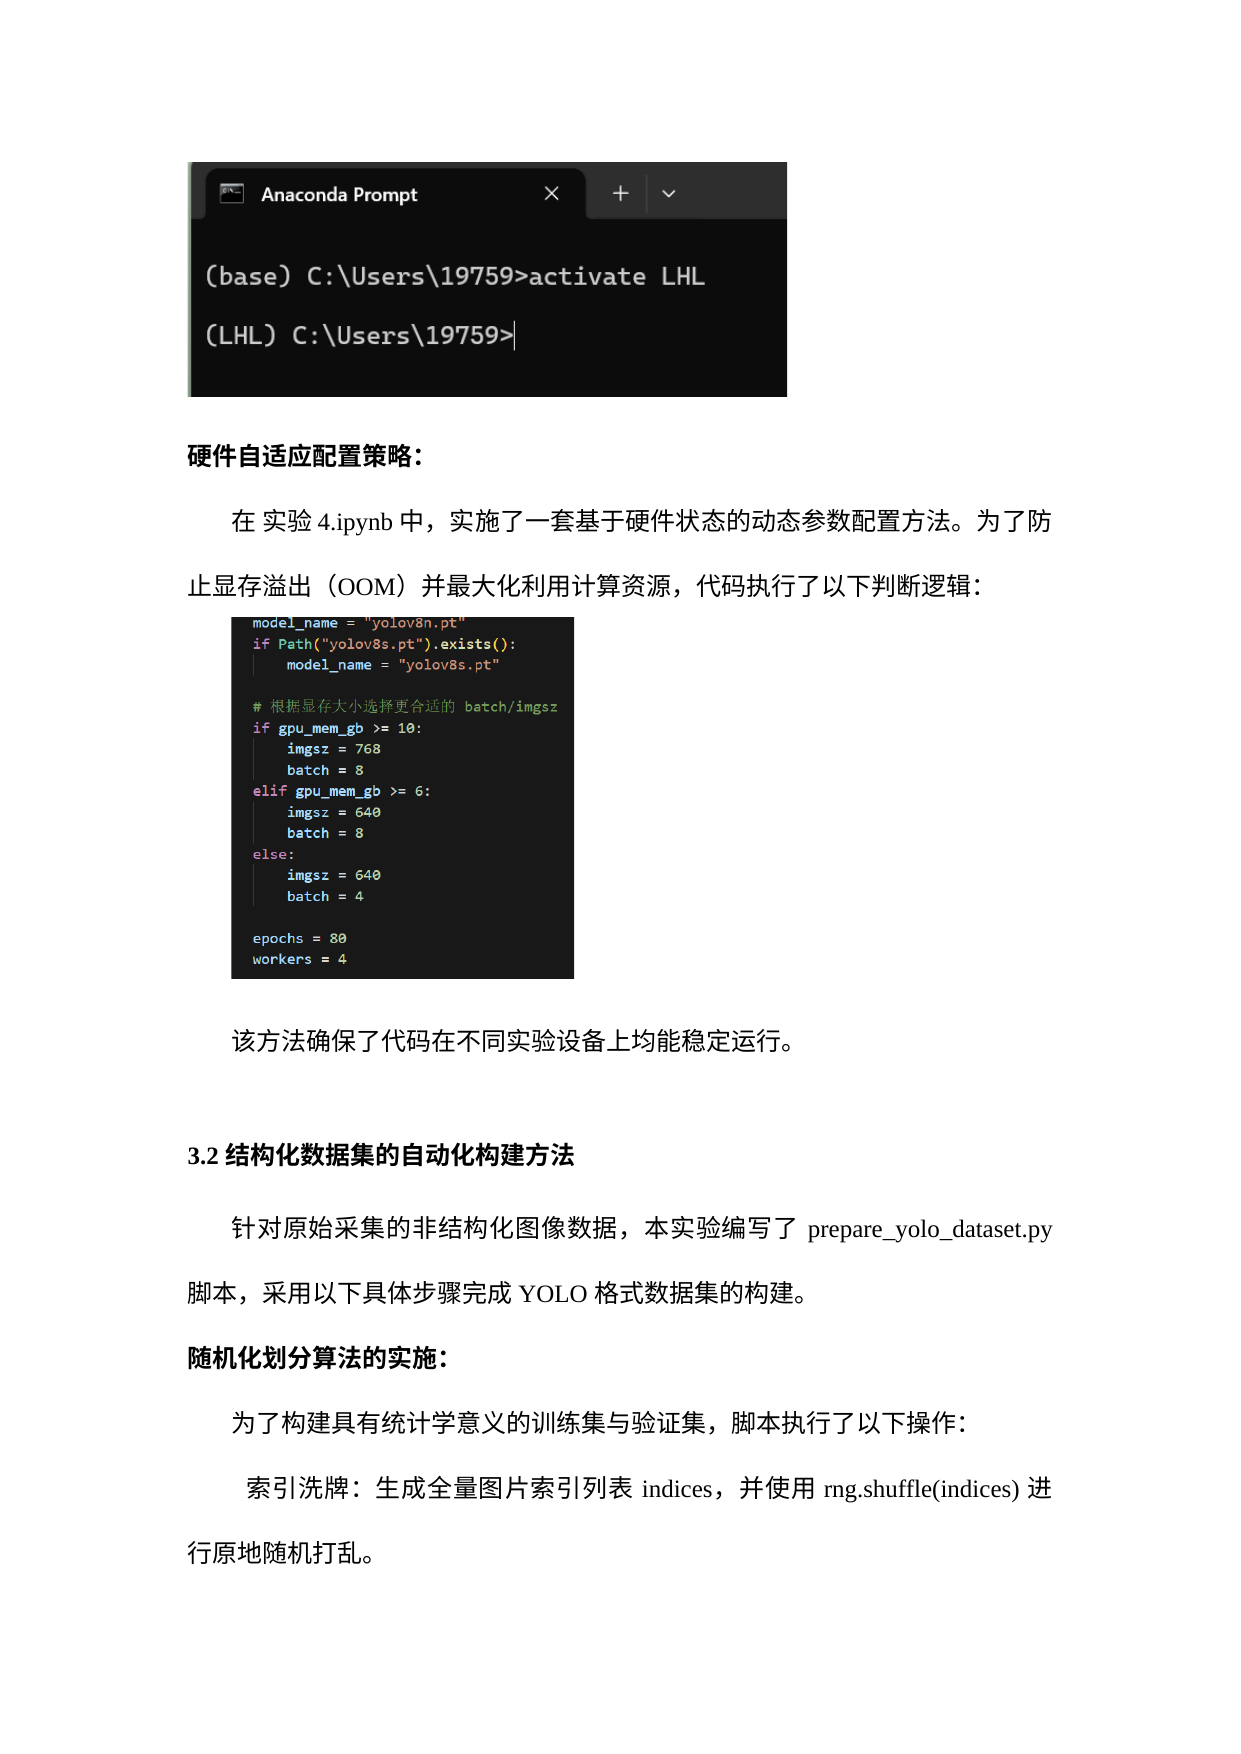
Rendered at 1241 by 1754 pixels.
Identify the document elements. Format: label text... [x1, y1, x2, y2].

picture [187, 162, 788, 397]
subtitle 3.2 结构化数据集的自动化构建方法 [187, 1121, 1053, 1186]
text 为了构建具有统计学意义的训练集与验证集，脚本执行了以下操作： [187, 1389, 1053, 1454]
text 随机化划分算法的实施： [187, 1324, 1053, 1389]
text 在 实验4.ipynb 中，实施了一套基于硬件状态的动态参数配置方法。为了防止显存溢出（OOM）并最大化利用计算资源，代码执行了以下判断逻辑： [187, 487, 1053, 617]
text 索引洗牌：生成全量图片索引列表 indices，并使用 rng.shuffle(indices) 进行原地随机打乱。 [187, 1454, 1053, 1584]
text 该方法确保了代码在不同实验设备上均能稳定运行。 [187, 1007, 1053, 1072]
text 硬件自适应配置策略： [187, 422, 1053, 487]
picture [231, 617, 575, 979]
text 针对原始采集的非结构化图像数据，本实验编写了 prepare_yolo_dataset.py 脚本，采用以下具体步骤完成 YOLO 格式数据集的构建。 [187, 1194, 1053, 1324]
